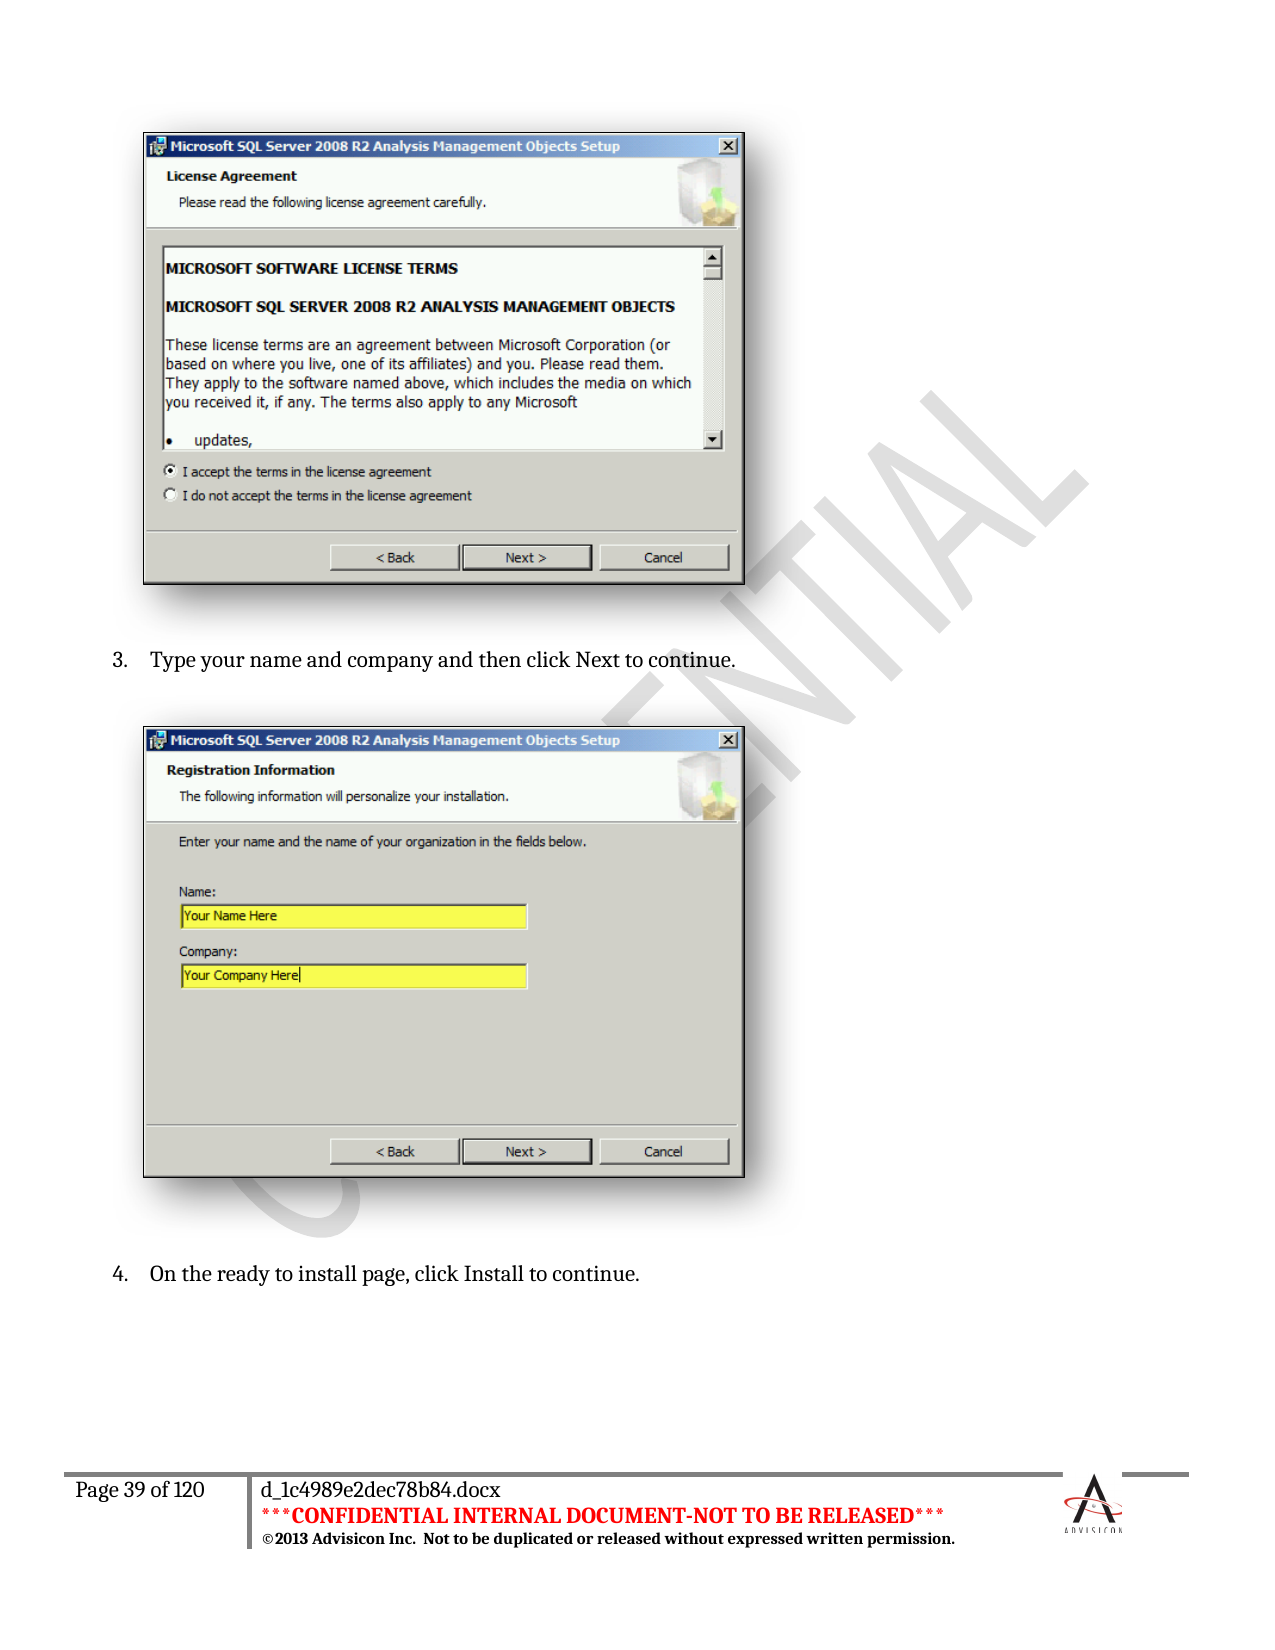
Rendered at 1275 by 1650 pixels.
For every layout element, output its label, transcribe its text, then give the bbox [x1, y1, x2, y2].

picture [144, 727, 744, 1177]
picture [144, 133, 744, 584]
list On the ready to install page, click Install to continue. [112, 1261, 1200, 1287]
list Type your name and company and then click Next to continue. [112, 646, 1200, 673]
picture [1062, 1472, 1086, 1507]
